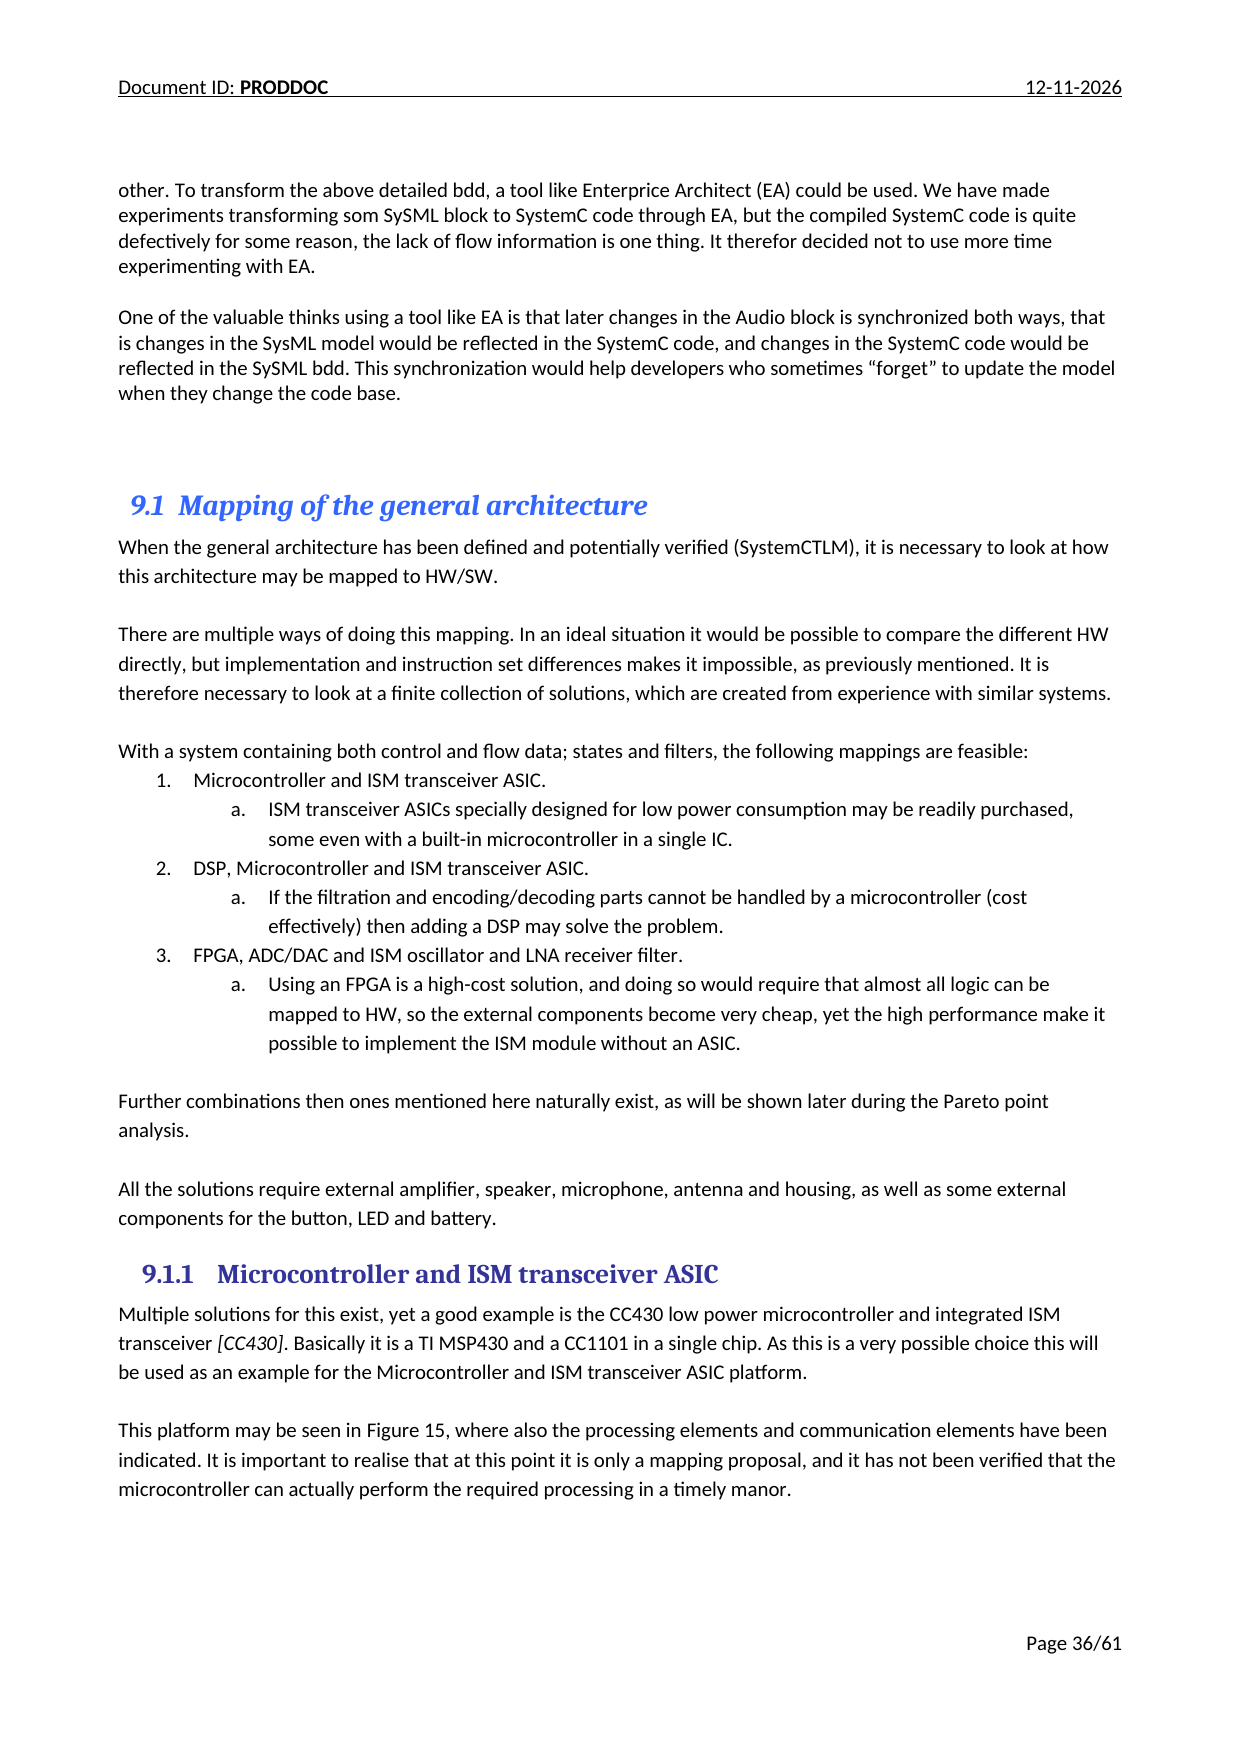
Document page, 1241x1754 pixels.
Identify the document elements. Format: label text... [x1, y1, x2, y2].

list FPGA, ADC/DAC and ISM oscillator and LNA receiver filter. [156, 942, 1122, 968]
list Using an FPGA is a high-cost solution, and doing so would require that almost all logic can be mapped to HW, so the external components become very cheap, yet the high performance make it possible to implement the ISM module without an ASIC. [231, 972, 1122, 1055]
subtitle Microcontroller and ISM transceiver ASIC [142, 1259, 1122, 1290]
text There are multiple ways of doing this mapping. In an ideal situation it would be possible to compare the different HW directly, but implementation and instruction set differences makes it impossible, as previously mentioned. It is therefore necessary to look at a finite collection of solutions, which are created from experience with similar systems. [118, 622, 1122, 705]
text One of the valuable thinks using a tool like EA is that later changes in the Audio block is synchronized both ways, that is changes in the SysML model would be reflected in the SystemC code, and changes in the SystemC code would be reflected in the SySML bdd. This synchronization would help developers who sometimes “forget” to update the model when they change the code base. [118, 304, 1122, 406]
list If the filtration and encoding/decoding parts cannot be handled by a microcontroller (cost effectively) then adding a DSP may solve the problem. [231, 884, 1122, 939]
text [118, 177, 1122, 279]
list DSP, Microcontroller and ISM transceiver ASIC. [156, 855, 1122, 880]
text All the solutions require external amplifier, speaker, microphone, antenna and housing, as well as some external components for the button, LED and battery. [118, 1176, 1122, 1230]
text Multiple solutions for this exist, yet a good example is the CC430 low power microcontroller and integrated ISM transceiver [CC430]. Basically it is a TI MSP430 and a CC1101 in a single chip. As this is a very possible choice this will be used as an example for the Microcontroller and ISM transceiver ASIC platform. [118, 1301, 1122, 1385]
list Microcontroller and ISM transceiver ASIC. [156, 767, 1122, 793]
subtitle Mapping of the general architecture [130, 489, 1122, 523]
list ISM transceiver ASICs specially designed for low power consumption may be readily purchased, some even with a built-in microcontroller in a single IC. [231, 797, 1122, 851]
text When the general architecture has been defined and potentially verified (SystemCTLM), it is necessary to look at how this architecture may be mapped to HW/SW. [118, 534, 1122, 589]
text Further combinations then ones mentioned here naturally exist, as will be shown later during the Pareto point analysis. [118, 1088, 1122, 1143]
text With a system containing both control and flow data; states and filters, the following mappings are feasible: [118, 738, 1122, 764]
